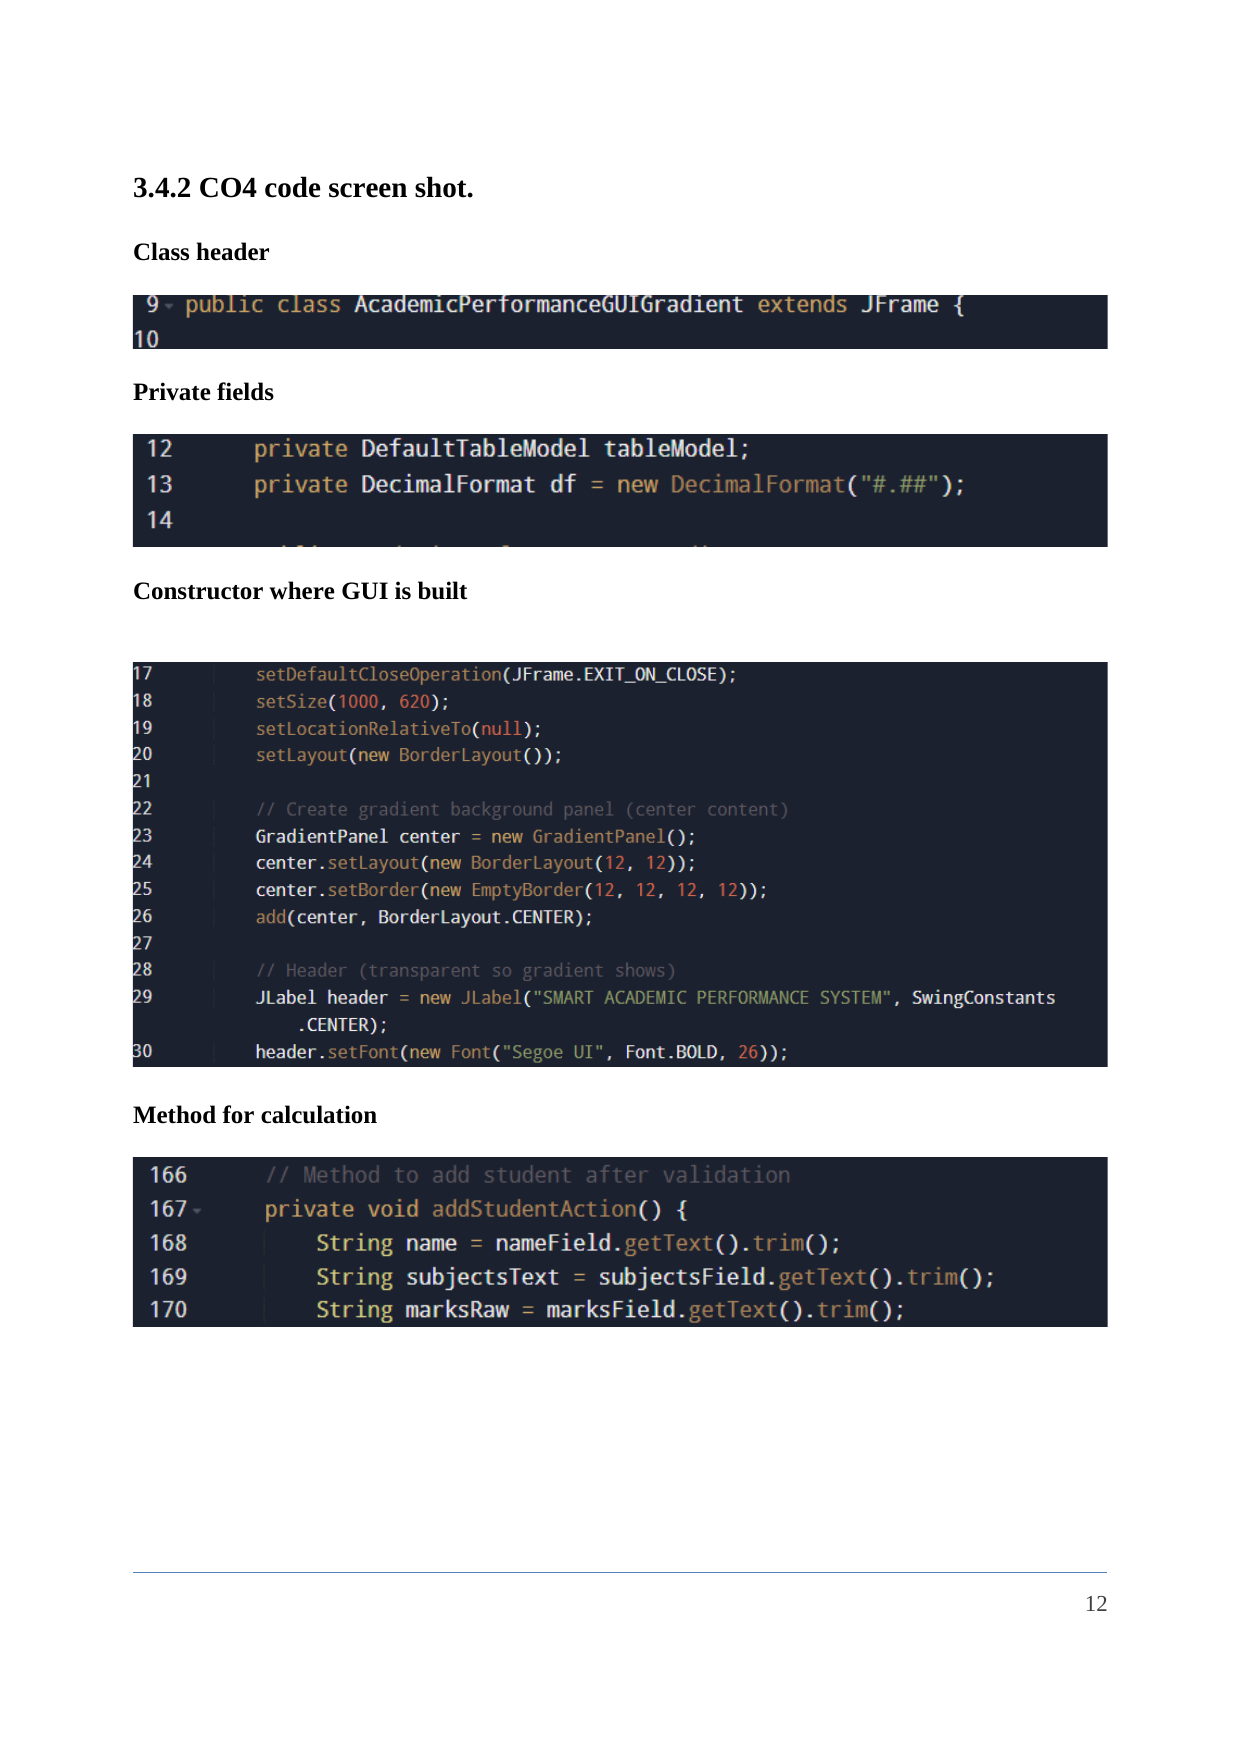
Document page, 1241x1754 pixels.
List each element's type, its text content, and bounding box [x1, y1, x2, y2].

text 3.4.2 CO4 code screen shot. [133, 170, 1107, 204]
text Method for calculation [133, 1100, 1107, 1129]
text Private fields [133, 377, 1107, 406]
picture [132, 1157, 1108, 1327]
picture [132, 662, 1108, 1067]
picture [132, 434, 1108, 547]
picture [132, 295, 1108, 349]
text Constructor where GUI is built [133, 576, 1107, 604]
text Class header [133, 237, 1107, 266]
